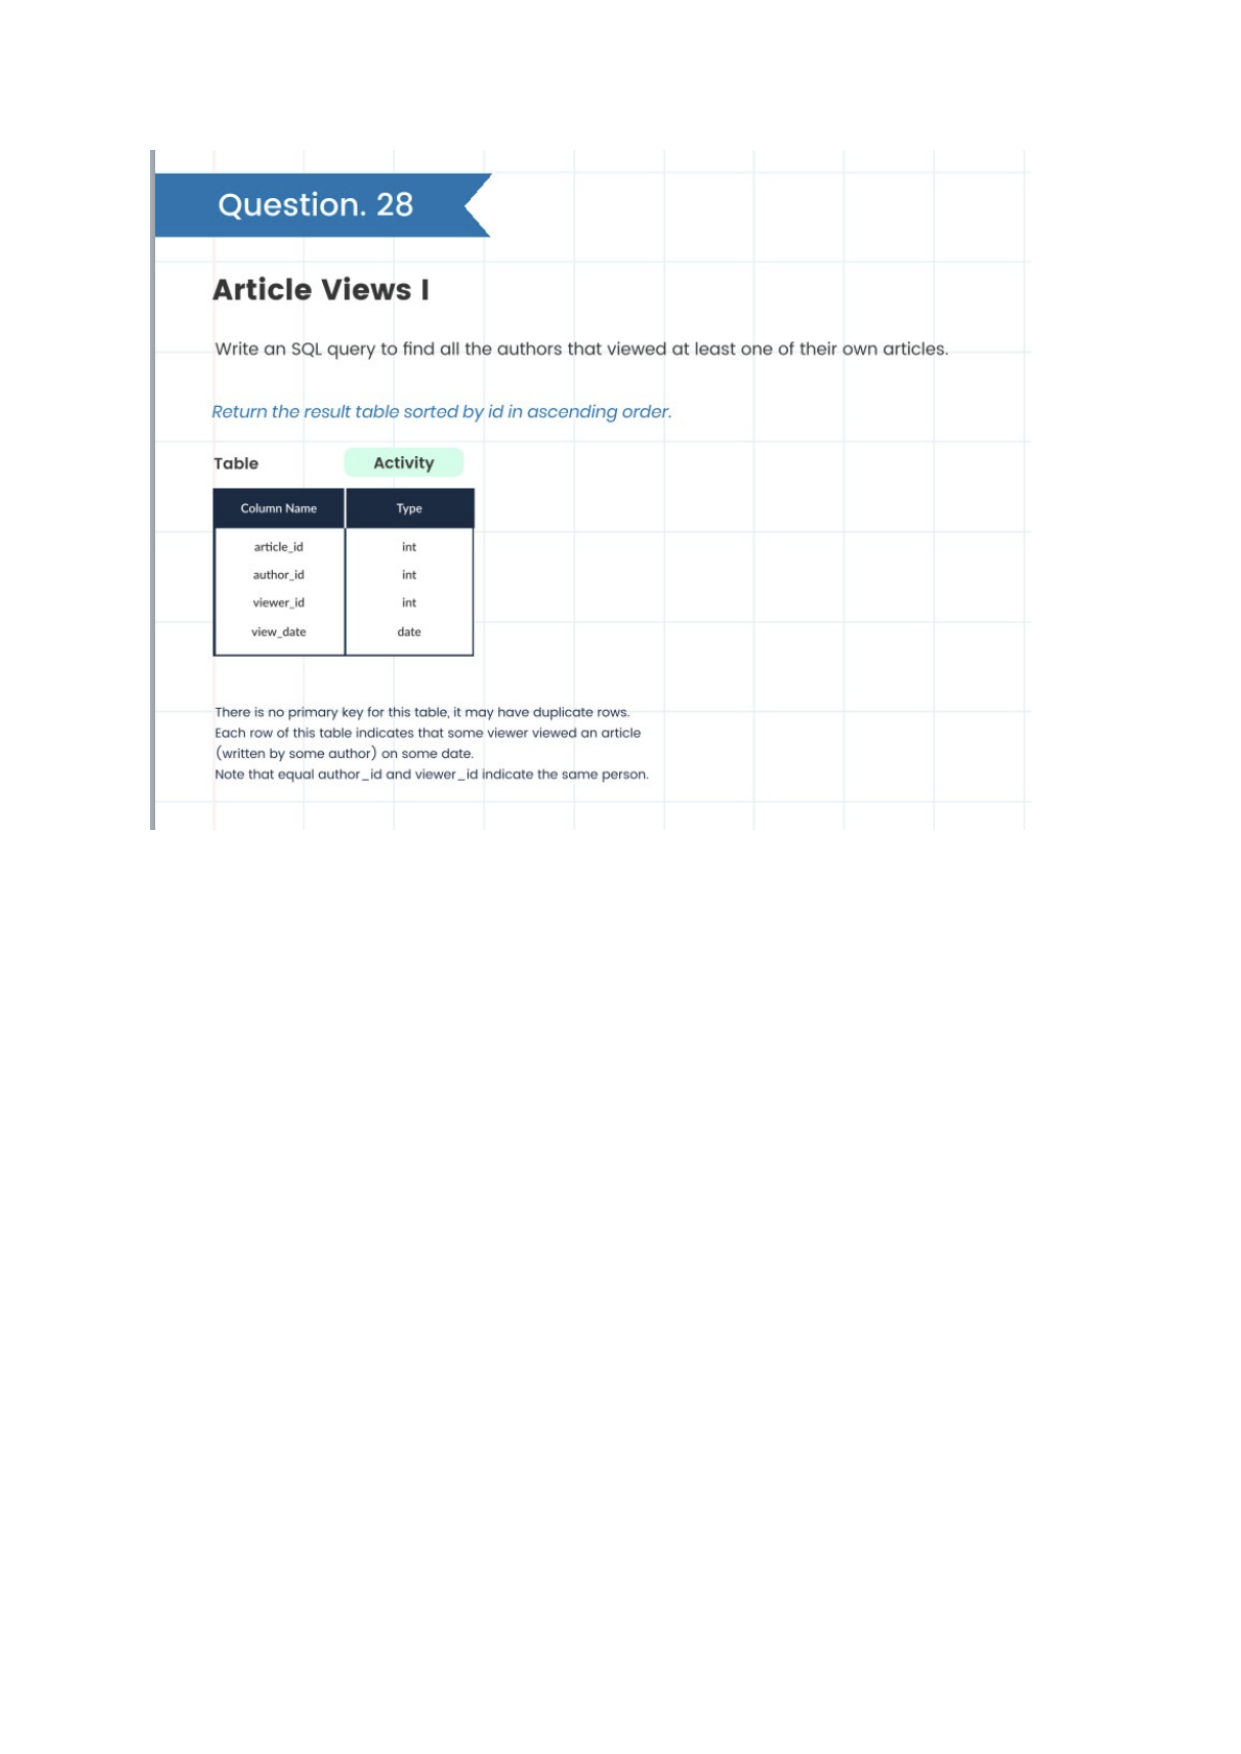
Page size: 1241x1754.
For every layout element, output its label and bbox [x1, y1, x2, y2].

picture [150, 150, 1032, 830]
